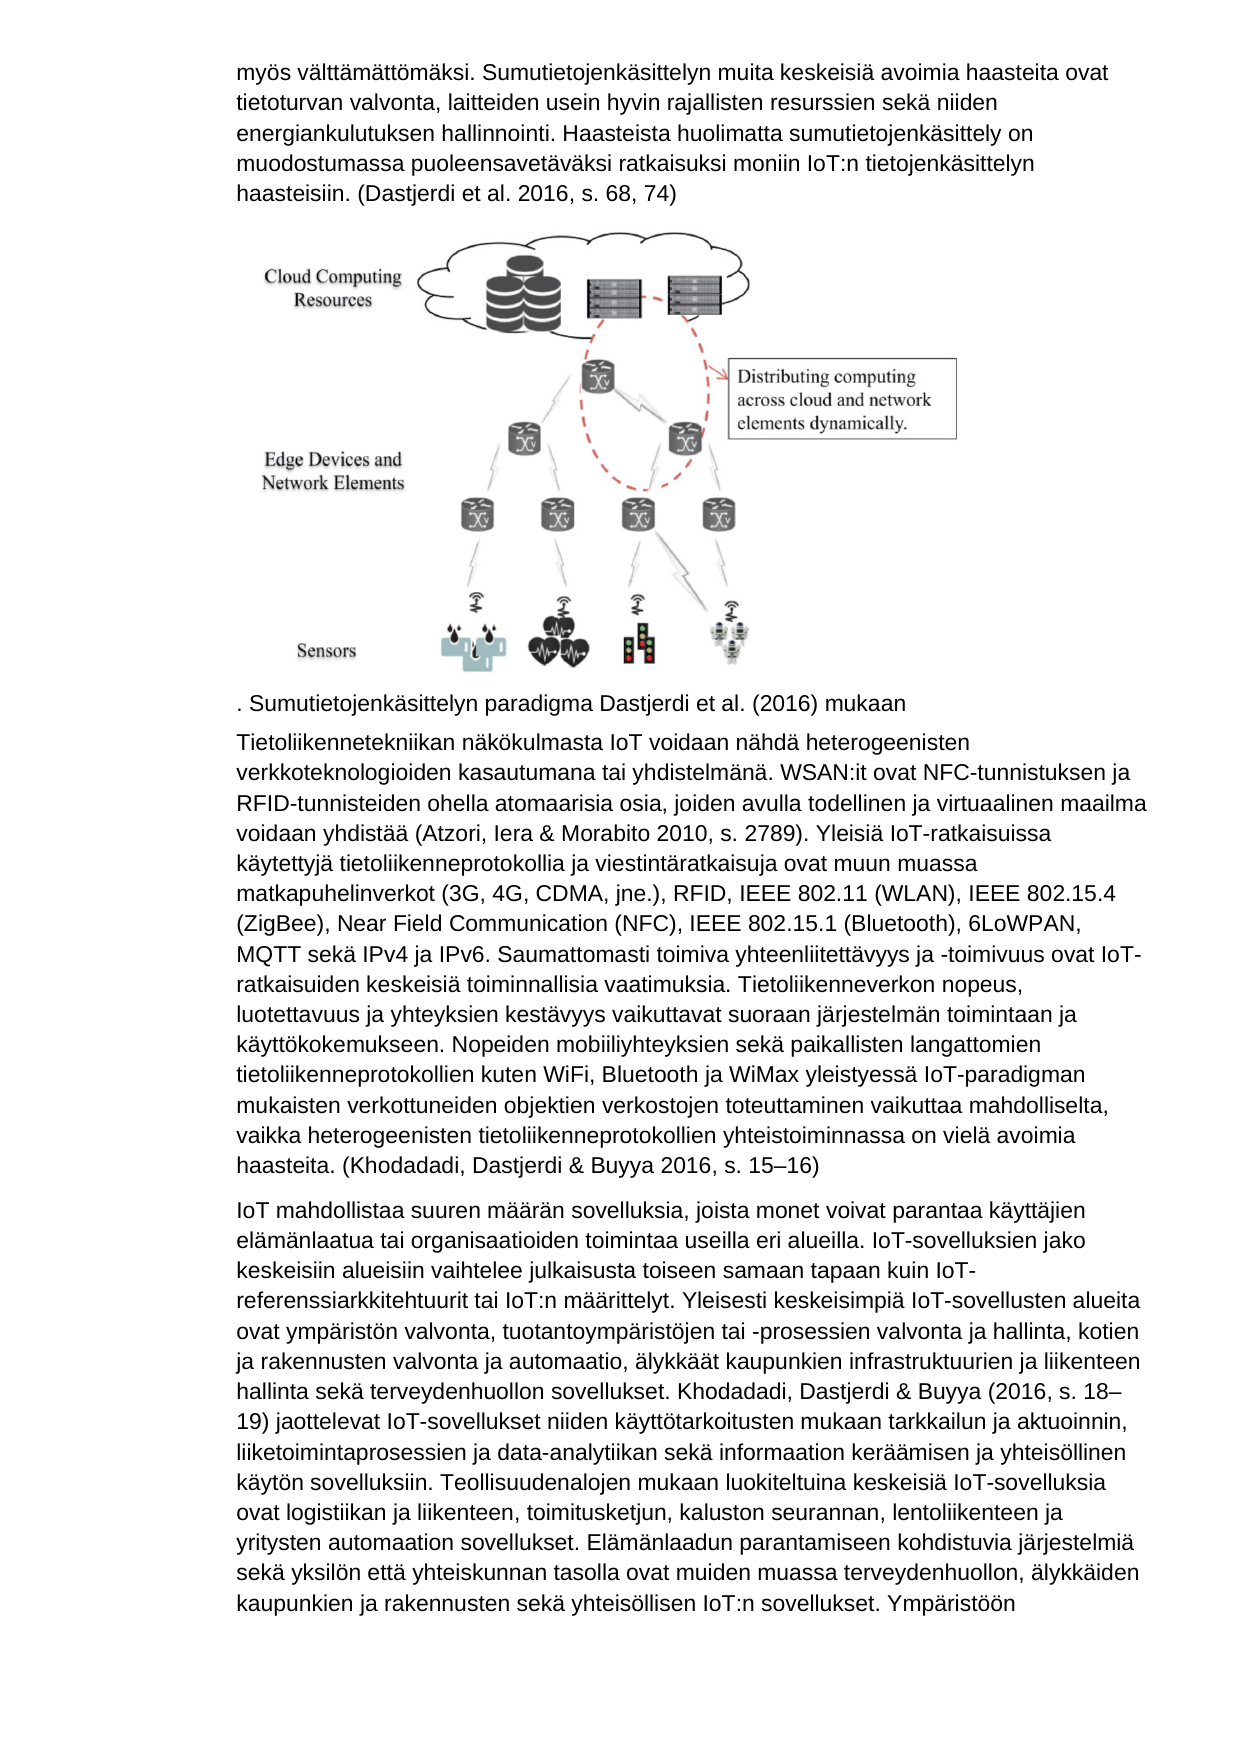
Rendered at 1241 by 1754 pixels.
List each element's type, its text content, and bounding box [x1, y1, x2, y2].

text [236, 59, 1152, 206]
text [236, 1197, 1152, 1616]
picture [255, 224, 964, 677]
text Tietoliikennetekniikan näkökulmasta IoT voidaan nähdä heterogeenisten verkkoteknologioiden kasautumana tai yhdistelmänä. WSAN:it ovat NFC-tunnistuksen ja RFID-tunnisteiden ohella atomaarisia osia, joiden avulla todellinen ja virtuaalinen maailma voidaan yhdistää (Atzori, Iera & Morabito 2010, s. 2789). Yleisiä IoT-ratkaisuissa käytettyjä tietoliikenneprotokollia ja viestintäratkaisuja ovat muun muassa matkapuhelinverkot (3G, 4G, CDMA, jne.), RFID, IEEE 802.11 (WLAN), IEEE 802.15.4 (ZigBee), Near Field Communication (NFC), IEEE 802.15.1 (Bluetooth), 6LoWPAN, MQTT sekä IPv4 ja IPv6. Saumattomasti toimiva yhteenliitettävyys ja -toimivuus ovat IoT-ratkaisuiden keskeisiä toiminnallisia vaatimuksia. Tietoliikenneverkon nopeus, luotettavuus ja yhteyksien kestävyys vaikuttavat suoraan järjestelmän toimintaan ja käyttökokemukseen. Nopeiden mobiiliyhteyksien sekä paikallisten langattomien tietoliikenneprotokollien kuten WiFi, Bluetooth ja WiMax yleistyessä IoT-paradigman mukaisten verkottuneiden objektien verkostojen toteuttaminen vaikuttaa mahdolliselta, vaikka heterogeenisten tietoliikenneprotokollien yhteistoiminnassa on vielä avoimia haasteita. (Khodadadi, Dastjerdi & Buyya 2016, s. 15–16) [236, 729, 1152, 1178]
